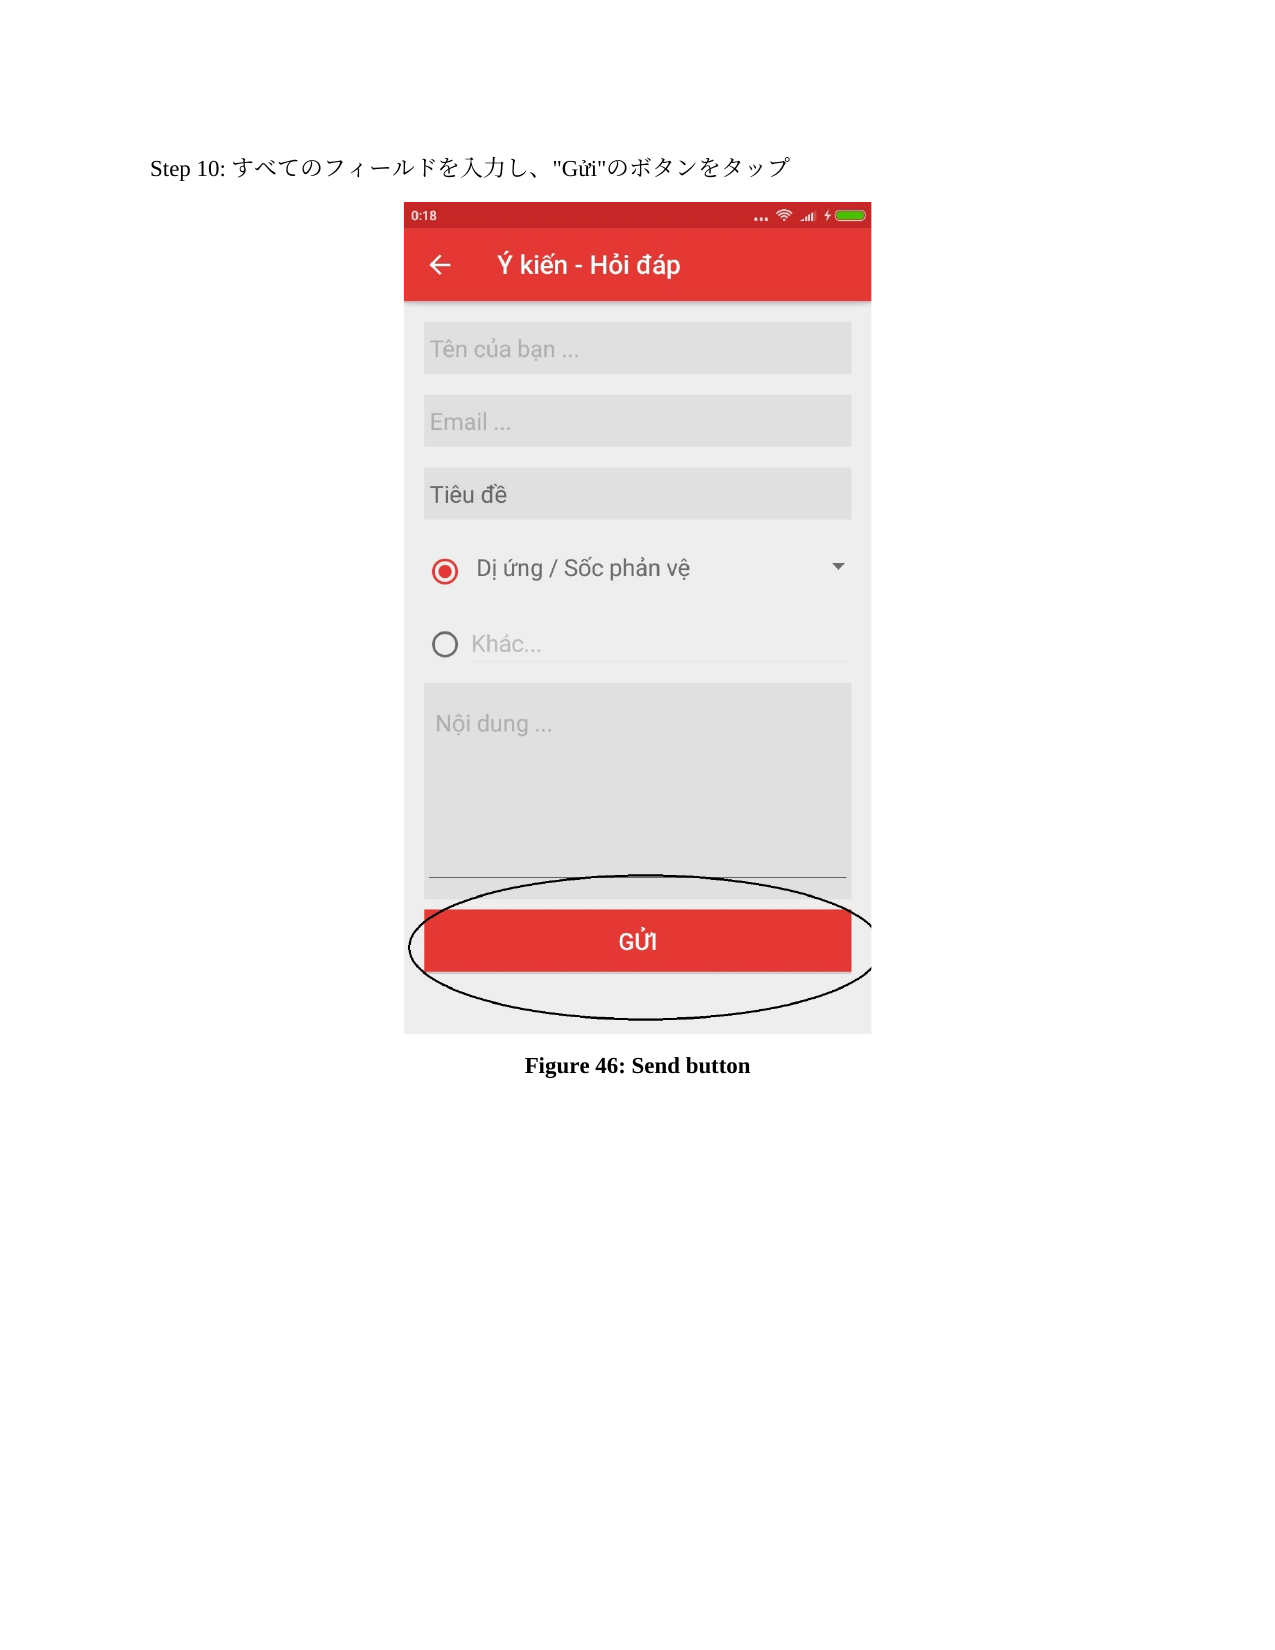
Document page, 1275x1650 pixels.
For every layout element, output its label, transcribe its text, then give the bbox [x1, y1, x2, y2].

picture [403, 202, 872, 1034]
text Step 10: すべてのフィールドを入力し、"Gửi"のボタンをタップ [150, 150, 1125, 183]
